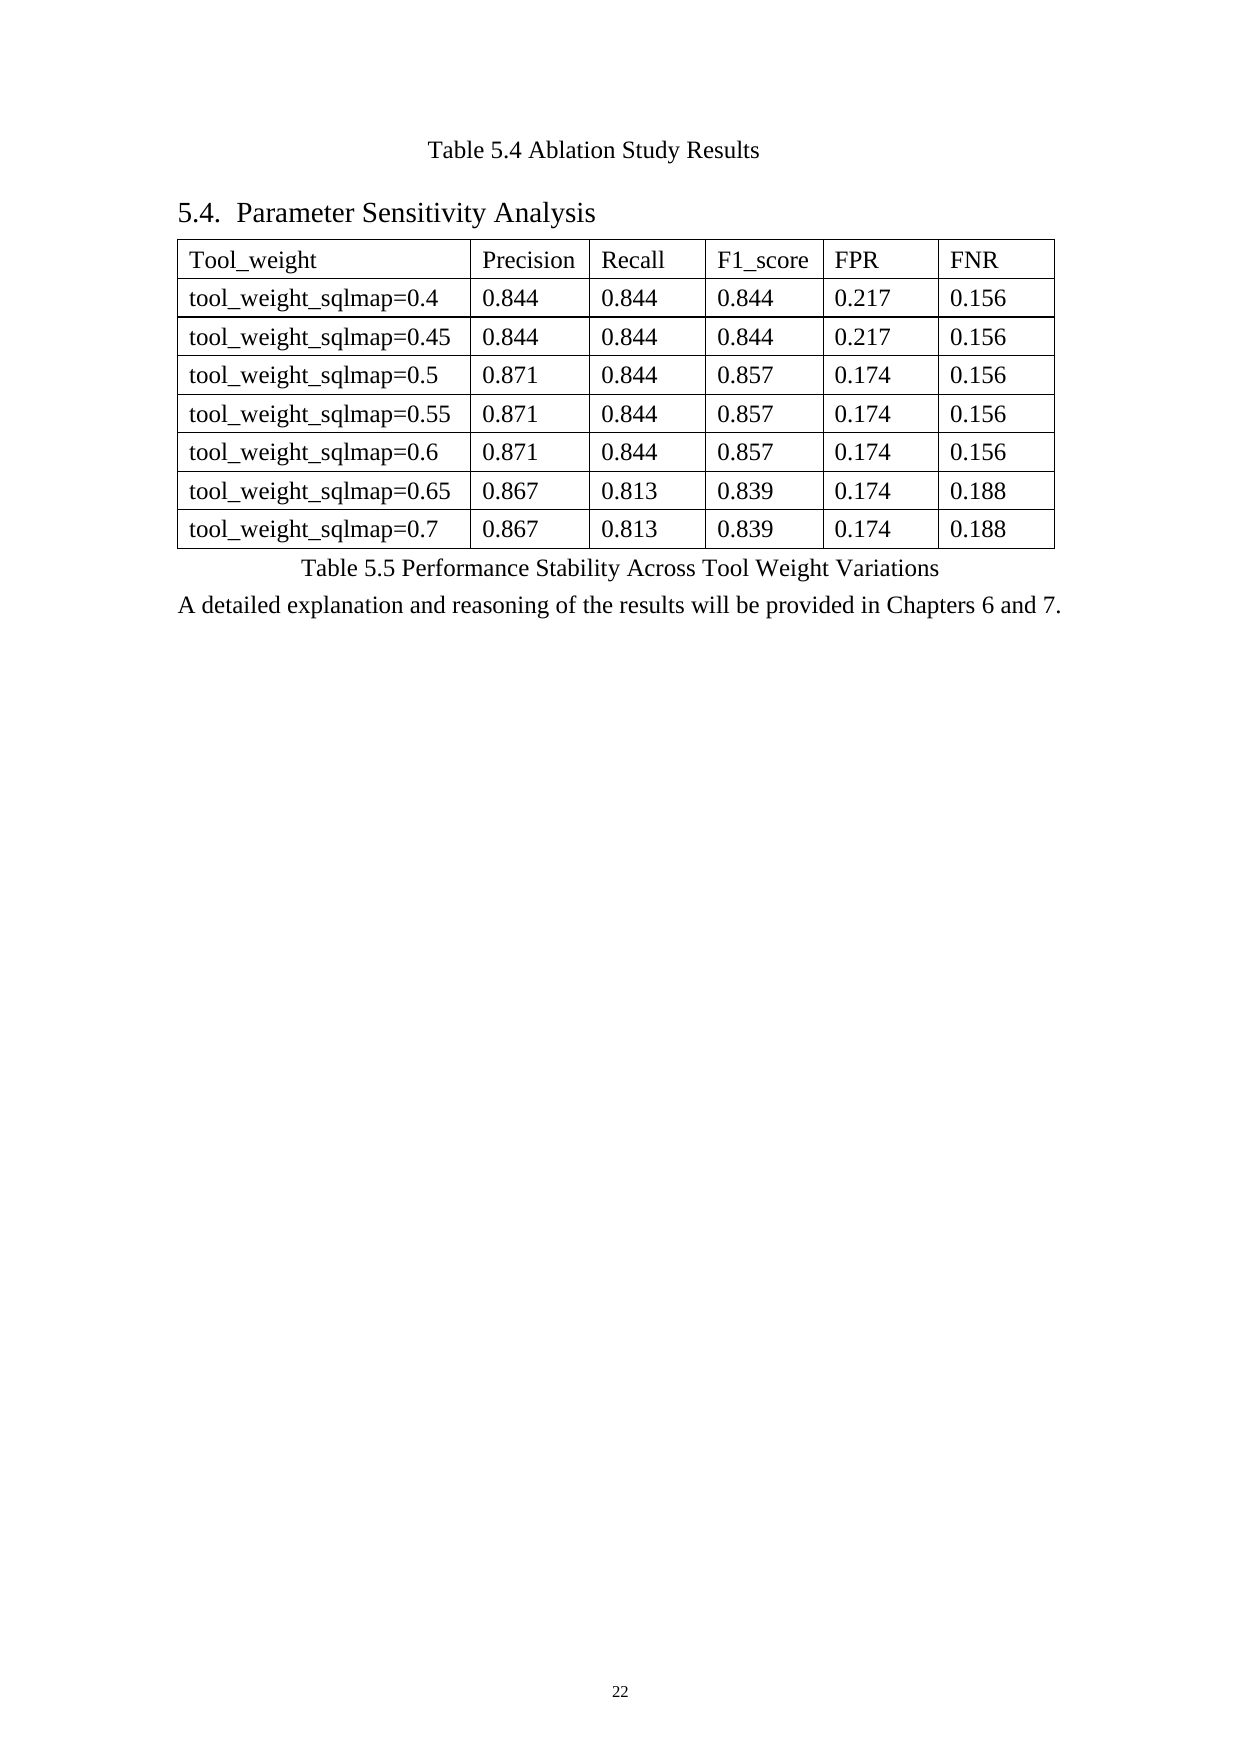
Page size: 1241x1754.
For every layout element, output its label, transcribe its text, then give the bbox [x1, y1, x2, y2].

table_header Tool_weight [178, 240, 470, 278]
table_cell 0.174 [824, 356, 938, 393]
table_cell 0.156 [939, 279, 1054, 316]
table_cell 0.813 [590, 510, 705, 548]
text Table 5.5 Performance Stability Across Tool Weight Variations [177, 549, 1063, 586]
table_cell tool_weight_sqlmap=0.7 [178, 510, 470, 548]
table_cell 0.871 [471, 433, 589, 471]
table_cell 0.871 [471, 395, 589, 432]
table_cell 0.217 [824, 279, 938, 316]
table_cell 0.839 [706, 510, 823, 548]
table_cell tool_weight_sqlmap=0.5 [178, 356, 470, 393]
table_cell 0.174 [824, 472, 938, 509]
table_cell 0.844 [471, 279, 589, 316]
table_cell tool_weight_sqlmap=0.6 [178, 433, 470, 471]
table_cell 0.867 [471, 510, 589, 548]
table_header Precision [471, 240, 589, 278]
table_cell 0.174 [824, 395, 938, 432]
table_cell tool_weight_sqlmap=0.55 [178, 395, 470, 432]
table_cell 0.857 [706, 433, 823, 471]
table_cell 0.844 [590, 279, 705, 316]
table_cell tool_weight_sqlmap=0.45 [178, 318, 470, 355]
table_cell 0.174 [824, 510, 938, 548]
table_cell 0.844 [471, 318, 589, 355]
table_cell 0.844 [590, 433, 705, 471]
table_cell 0.156 [939, 356, 1054, 393]
table_header Recall [590, 240, 705, 278]
table_header FNR [939, 240, 1054, 278]
table_cell 0.174 [824, 433, 938, 471]
table_cell 0.188 [939, 472, 1054, 509]
table_cell 0.156 [939, 395, 1054, 432]
table_cell 0.844 [590, 356, 705, 393]
table_cell 0.857 [706, 395, 823, 432]
table_cell 0.217 [824, 318, 938, 355]
table_cell 0.813 [590, 472, 705, 509]
table_cell 0.871 [471, 356, 589, 393]
table_cell tool_weight_sqlmap=0.65 [178, 472, 470, 509]
table_cell 0.844 [590, 395, 705, 432]
table_cell 0.844 [706, 279, 823, 316]
table_cell 0.844 [706, 318, 823, 355]
table_cell 0.156 [939, 433, 1054, 471]
table_cell 0.156 [939, 318, 1054, 355]
table_cell 0.839 [706, 472, 823, 509]
table_cell 0.857 [706, 356, 823, 393]
text A detailed explanation and reasoning of the results will be provided in Chapters 6 and 7. [177, 586, 1063, 624]
table_cell tool_weight_sqlmap=0.4 [178, 279, 470, 316]
text Table 5.4 Ablation Study Results [177, 131, 1063, 168]
subtitle Parameter Sensitivity Analysis [177, 193, 1063, 231]
table_cell 0.188 [939, 510, 1054, 548]
table_header F1_score [706, 240, 823, 278]
table_header FPR [824, 240, 938, 278]
table_cell 0.867 [471, 472, 589, 509]
table_cell 0.844 [590, 318, 705, 355]
